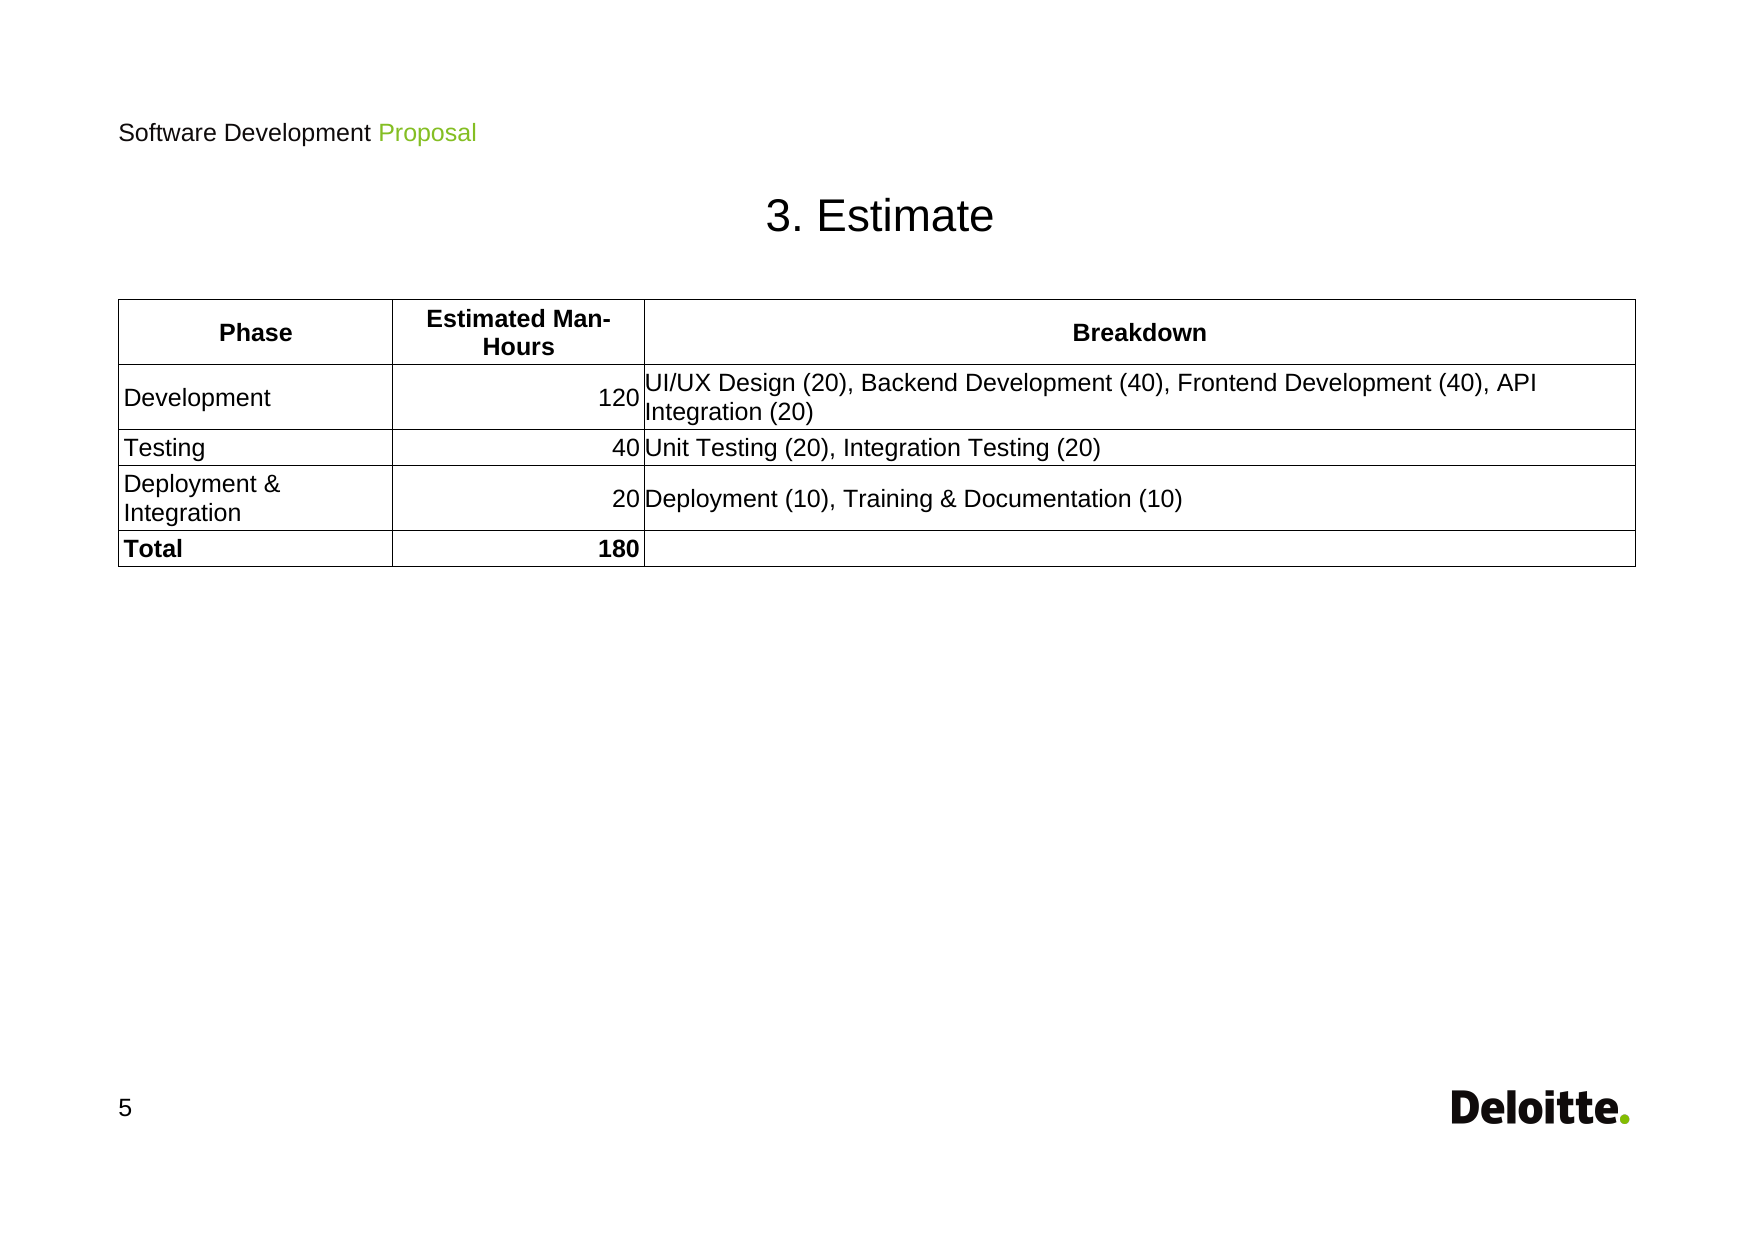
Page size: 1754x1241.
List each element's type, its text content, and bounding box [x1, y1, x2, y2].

table_cell 40 [393, 430, 644, 465]
table_header Estimated Man-Hours [393, 300, 644, 364]
table_cell 120 [393, 365, 644, 429]
picture [1448, 1084, 1633, 1130]
table_cell Total [119, 531, 392, 566]
table_cell Development [119, 365, 392, 429]
table_cell Deployment (10), Training & Documentation (10) [645, 466, 1635, 530]
table_cell UI/UX Design (20), Backend Development (40), Frontend Development (40), API Integration (20) [645, 365, 1635, 429]
table_cell [645, 531, 1635, 566]
table_cell Testing [119, 430, 392, 465]
table_cell 180 [393, 531, 644, 566]
table_header Phase [119, 300, 392, 364]
table_cell Unit Testing (20), Integration Testing (20) [645, 430, 1635, 465]
text 3. Estimate [124, 188, 1636, 241]
table_header Breakdown [645, 300, 1635, 364]
table_cell 20 [393, 466, 644, 530]
table_cell Deployment & Integration [119, 466, 392, 530]
